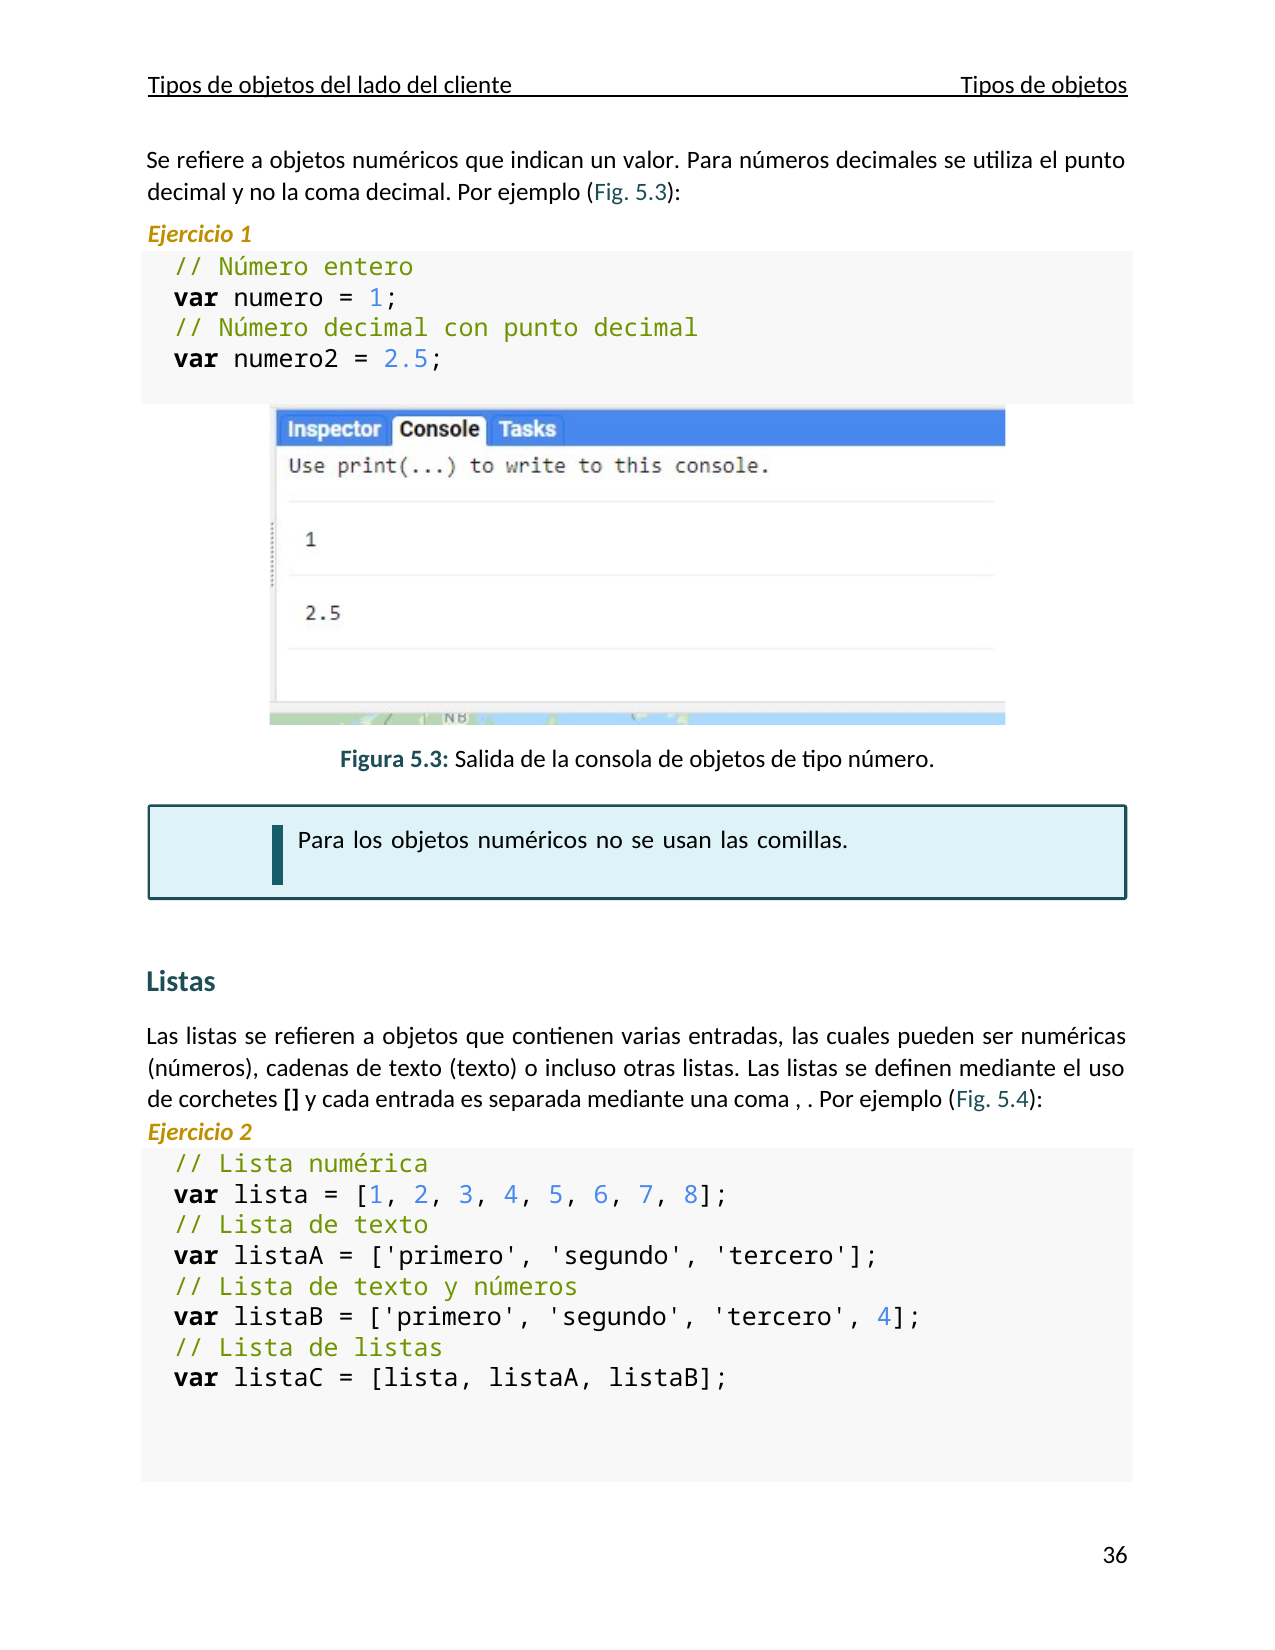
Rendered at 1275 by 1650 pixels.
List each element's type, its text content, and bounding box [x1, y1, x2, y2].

table_header // Número entero var numero = 1; // Número decimal con punto decimal var numero2 = 2.5; [141, 251, 1133, 404]
subtitle Listas [146, 962, 1127, 999]
text Ejercicio 1 [148, 218, 1127, 249]
text Las listas se refieren a objetos que contienen varias entradas, las cuales pueden ser numéricas (números), cadenas de texto (texto) o incluso otras listas. Las listas se definen mediante el uso de corchetes [] y cada entrada es separada mediante una coma , . Por ejemplo (Fig. 5.4): [146, 1021, 1127, 1114]
text Para los objetos numéricos no se usan las comillas. [223, 824, 1127, 855]
text Se refiere a objetos numéricos que indican un valor. Para números decimales se utiliza el punto decimal y no la coma decimal. Por ejemplo (Fig. 5.3): [146, 144, 1127, 206]
text Figura 5.3: Salida de la consola de objetos de tipo número. [148, 743, 1127, 774]
text Ejercicio 2 [148, 1116, 1127, 1146]
picture [269, 404, 1006, 725]
table_header // Lista numérica var lista = [1, 2, 3, 4, 5, 6, 7, 8]; // Lista de texto var listaA = ['primero', 'segundo', 'tercero']; // Lista de texto y números var listaB = ['primero', 'segundo', 'tercero', 4]; // Lista de listas var listaC = [lista, listaA, listaB]; [141, 1148, 1133, 1482]
